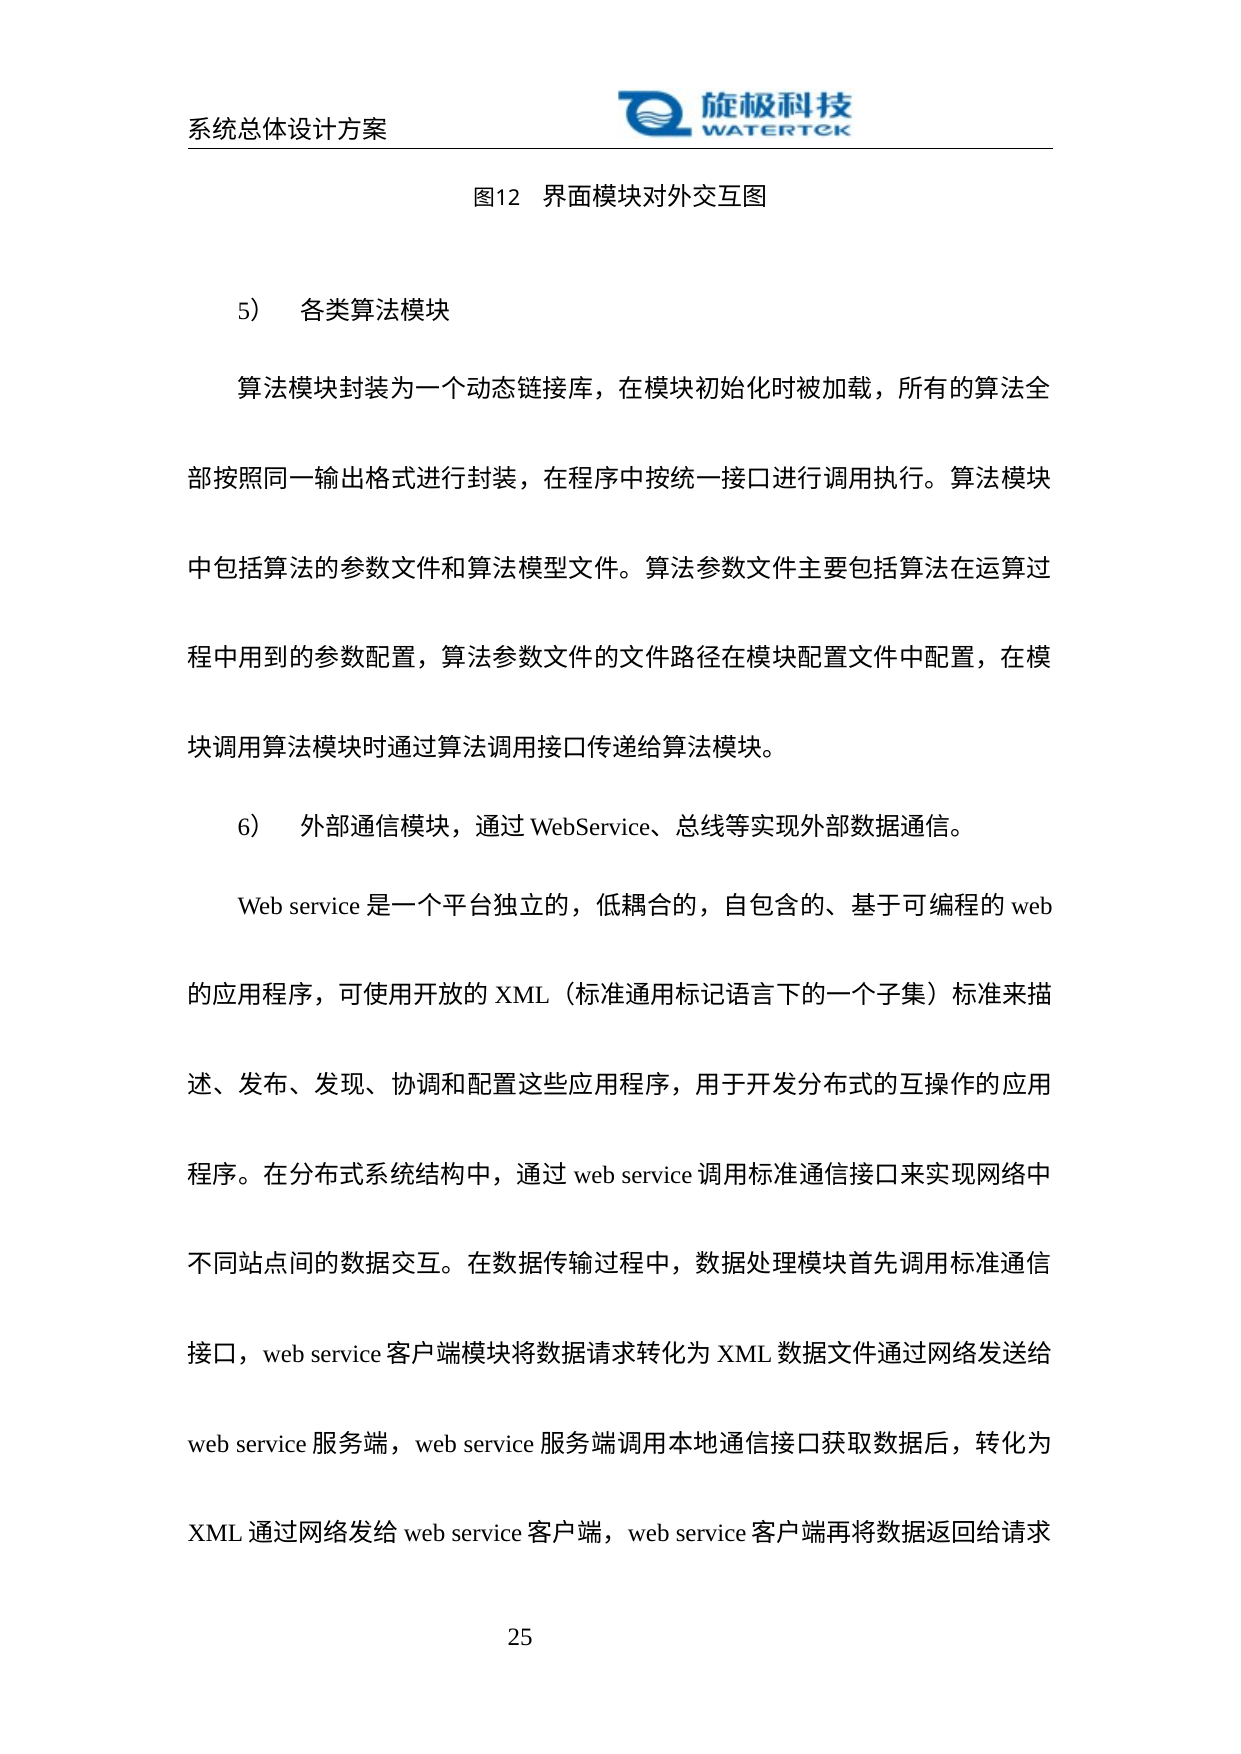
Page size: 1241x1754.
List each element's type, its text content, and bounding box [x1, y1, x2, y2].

list 各类算法模块 [237, 276, 1053, 341]
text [187, 871, 1053, 1563]
picture [617, 88, 855, 139]
text 界面模块对外交互图 [187, 162, 1053, 227]
list 外部通信模块，通过WebService、总线等实现外部数据通信。 [237, 792, 1053, 857]
text 算法模块封装为一个动态链接库，在模块初始化时被加载，所有的算法全部按照同一输出格式进行封装，在程序中按统一接口进行调用执行。算法模块中包括算法的参数文件和算法模型文件。算法参数文件主要包括算法在运算过程中用到的参数配置，算法参数文件的文件路径在模块配置文件中配置，在模块调用算法模块时通过算法调用接口传递给算法模块。 [187, 354, 1053, 778]
